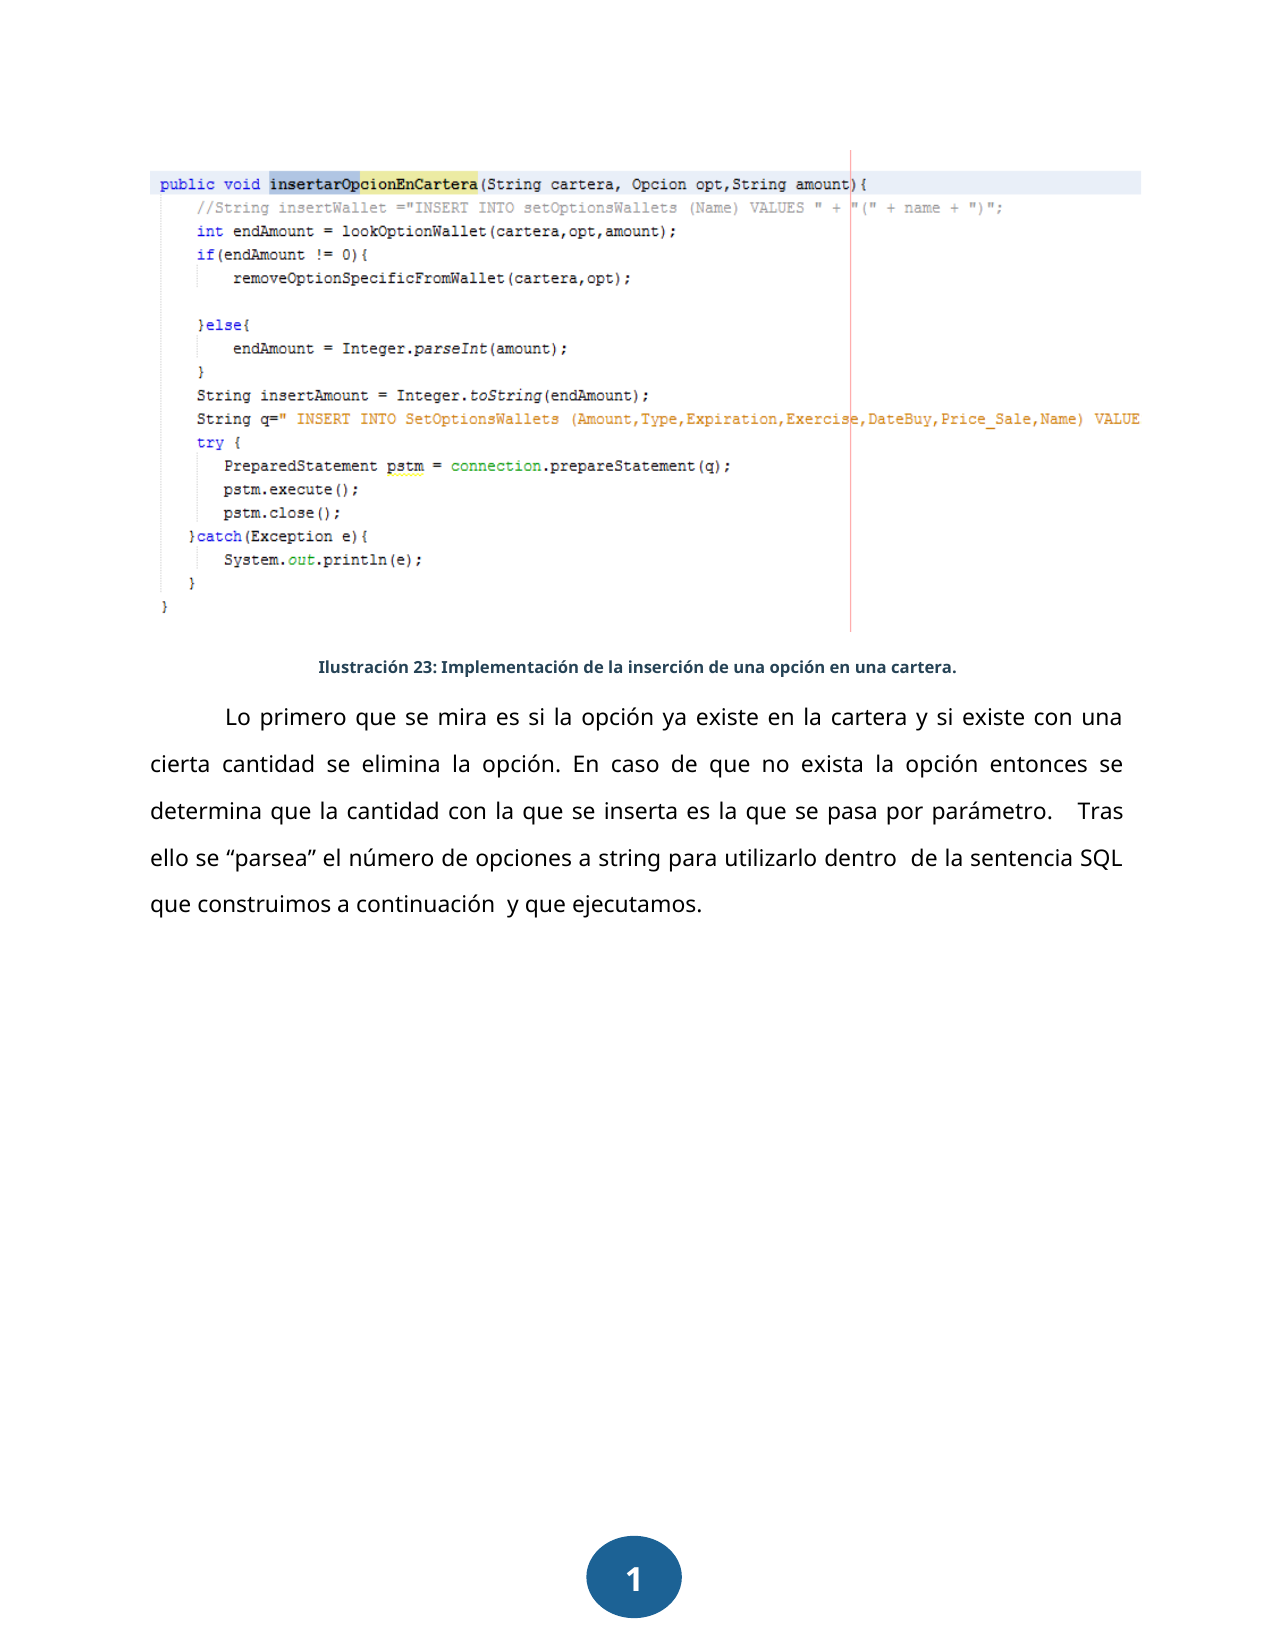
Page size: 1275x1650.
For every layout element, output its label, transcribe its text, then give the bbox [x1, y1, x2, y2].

text Lo primero que se mira es si la opción ya existe en la cartera y si existe con una cierta cantidad se elimina la opción. En caso de que no exista la opción entonces se determina que la cantidad con la que se inserta es la que se pasa por parámetro. Tras ello se “parsea” el número de opciones a string para utilizarlo dentro de la sentencia SQL que construimos a continuación y que ejecutamos. [150, 701, 1125, 920]
text Ilustración 23: Implementación de la inserción de una opción en una cartera. [150, 655, 1125, 678]
picture [150, 150, 1142, 632]
